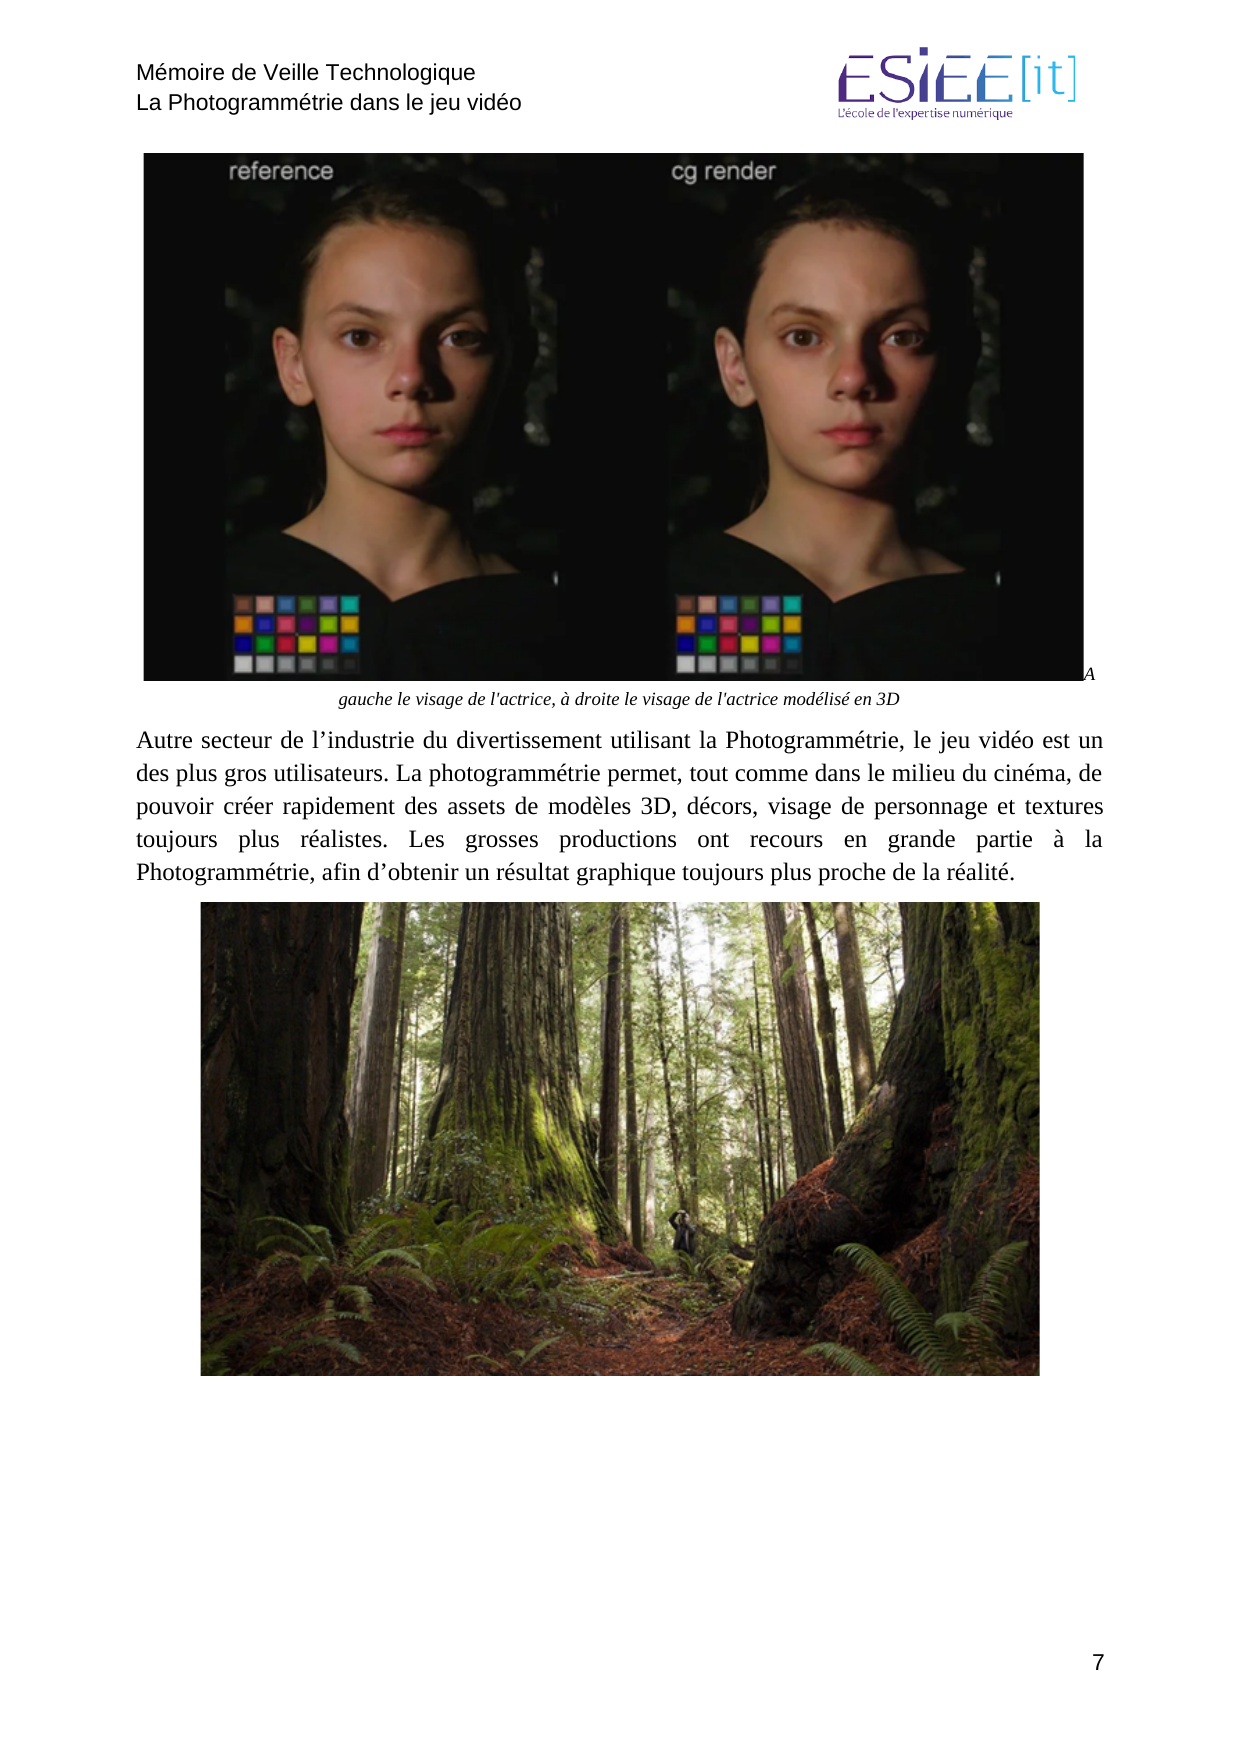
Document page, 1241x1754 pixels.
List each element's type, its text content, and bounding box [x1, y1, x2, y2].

picture [200, 902, 1040, 1376]
picture [143, 153, 1084, 681]
picture [838, 47, 1075, 120]
text Autre secteur de l’industrie du divertissement utilisant la Photogrammétrie, le jeu vidéo est un des plus gros utilisateurs. La photogrammétrie permet, tout comme dans le milieu du cinéma, de pouvoir créer rapidement des assets de modèles 3D, décors, visage de personnage et textures toujours plus réalistes. Les grosses productions ont recours en grande partie à la Photogrammétrie, afin d’obtenir un résultat graphique toujours plus proche de la réalité. [136, 725, 1104, 886]
